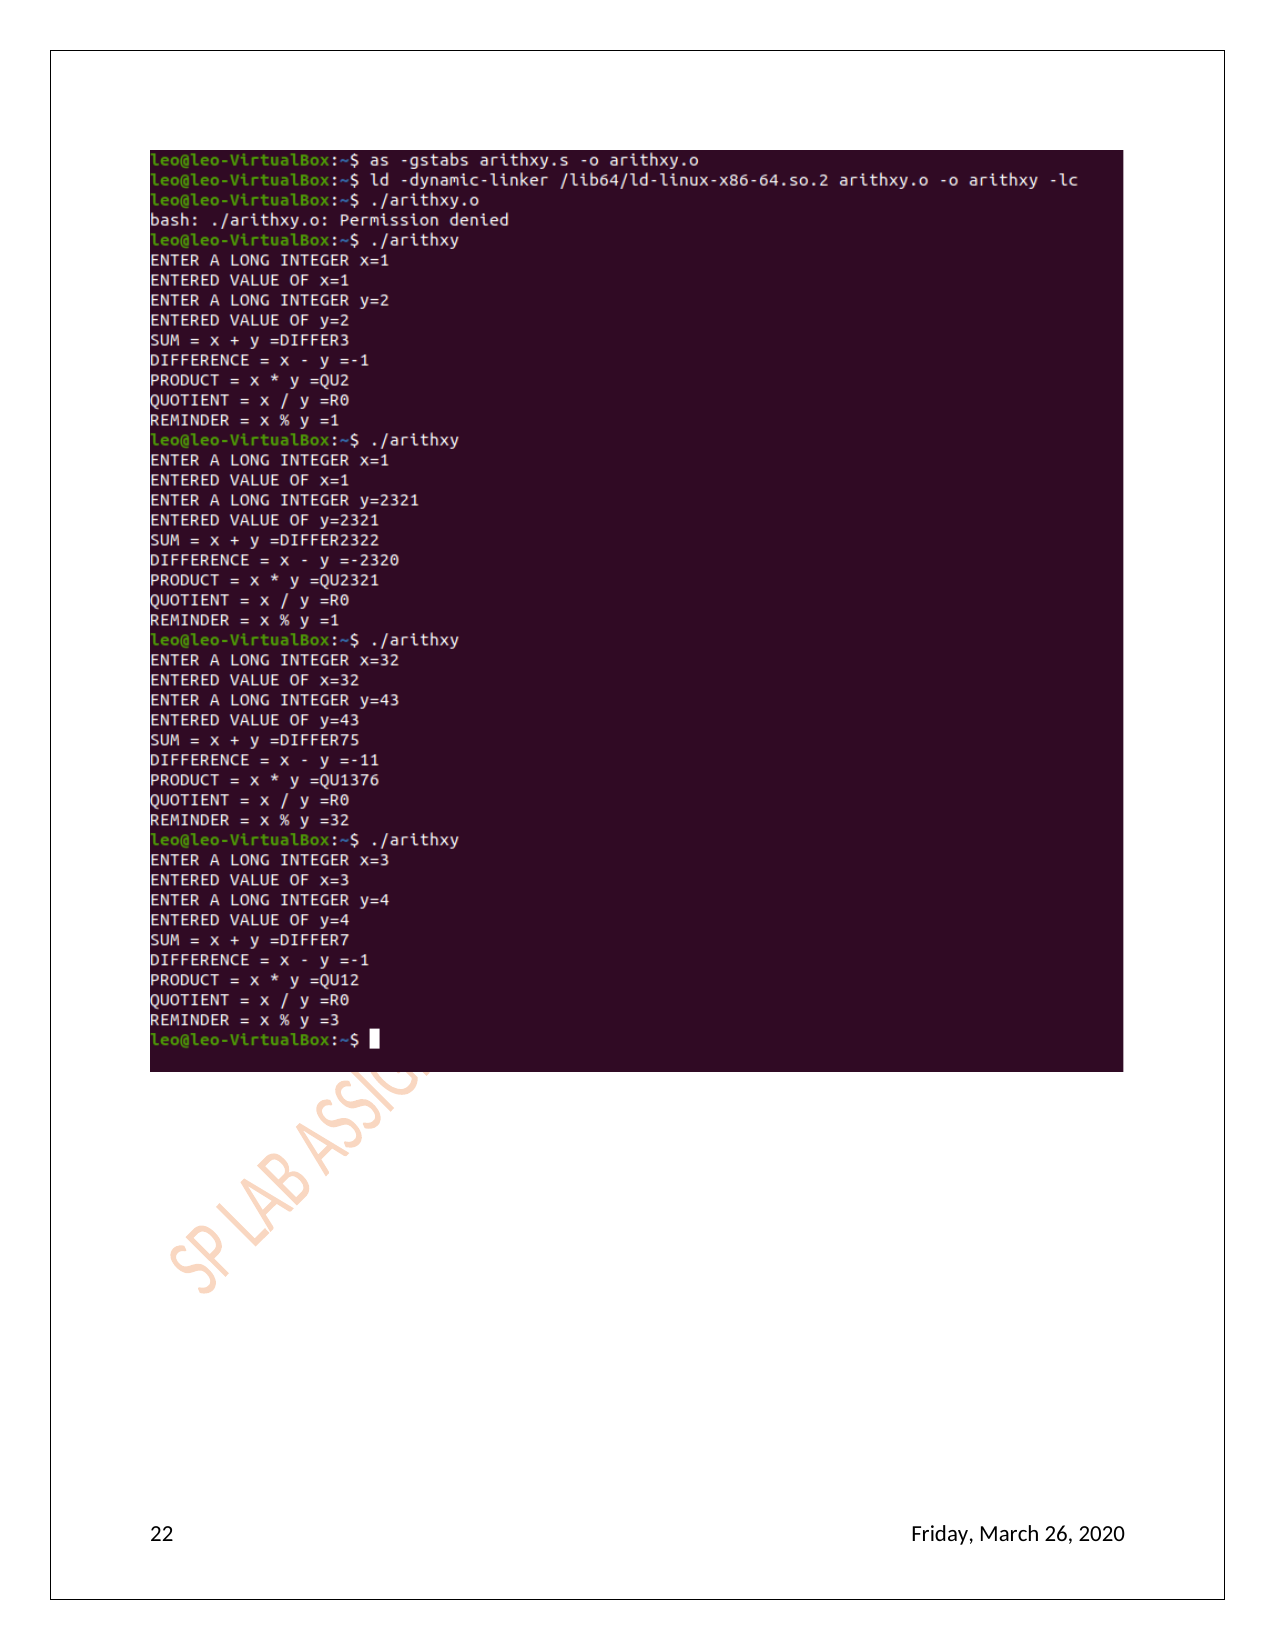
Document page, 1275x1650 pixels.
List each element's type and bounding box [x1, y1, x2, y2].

picture [150, 150, 1124, 1072]
